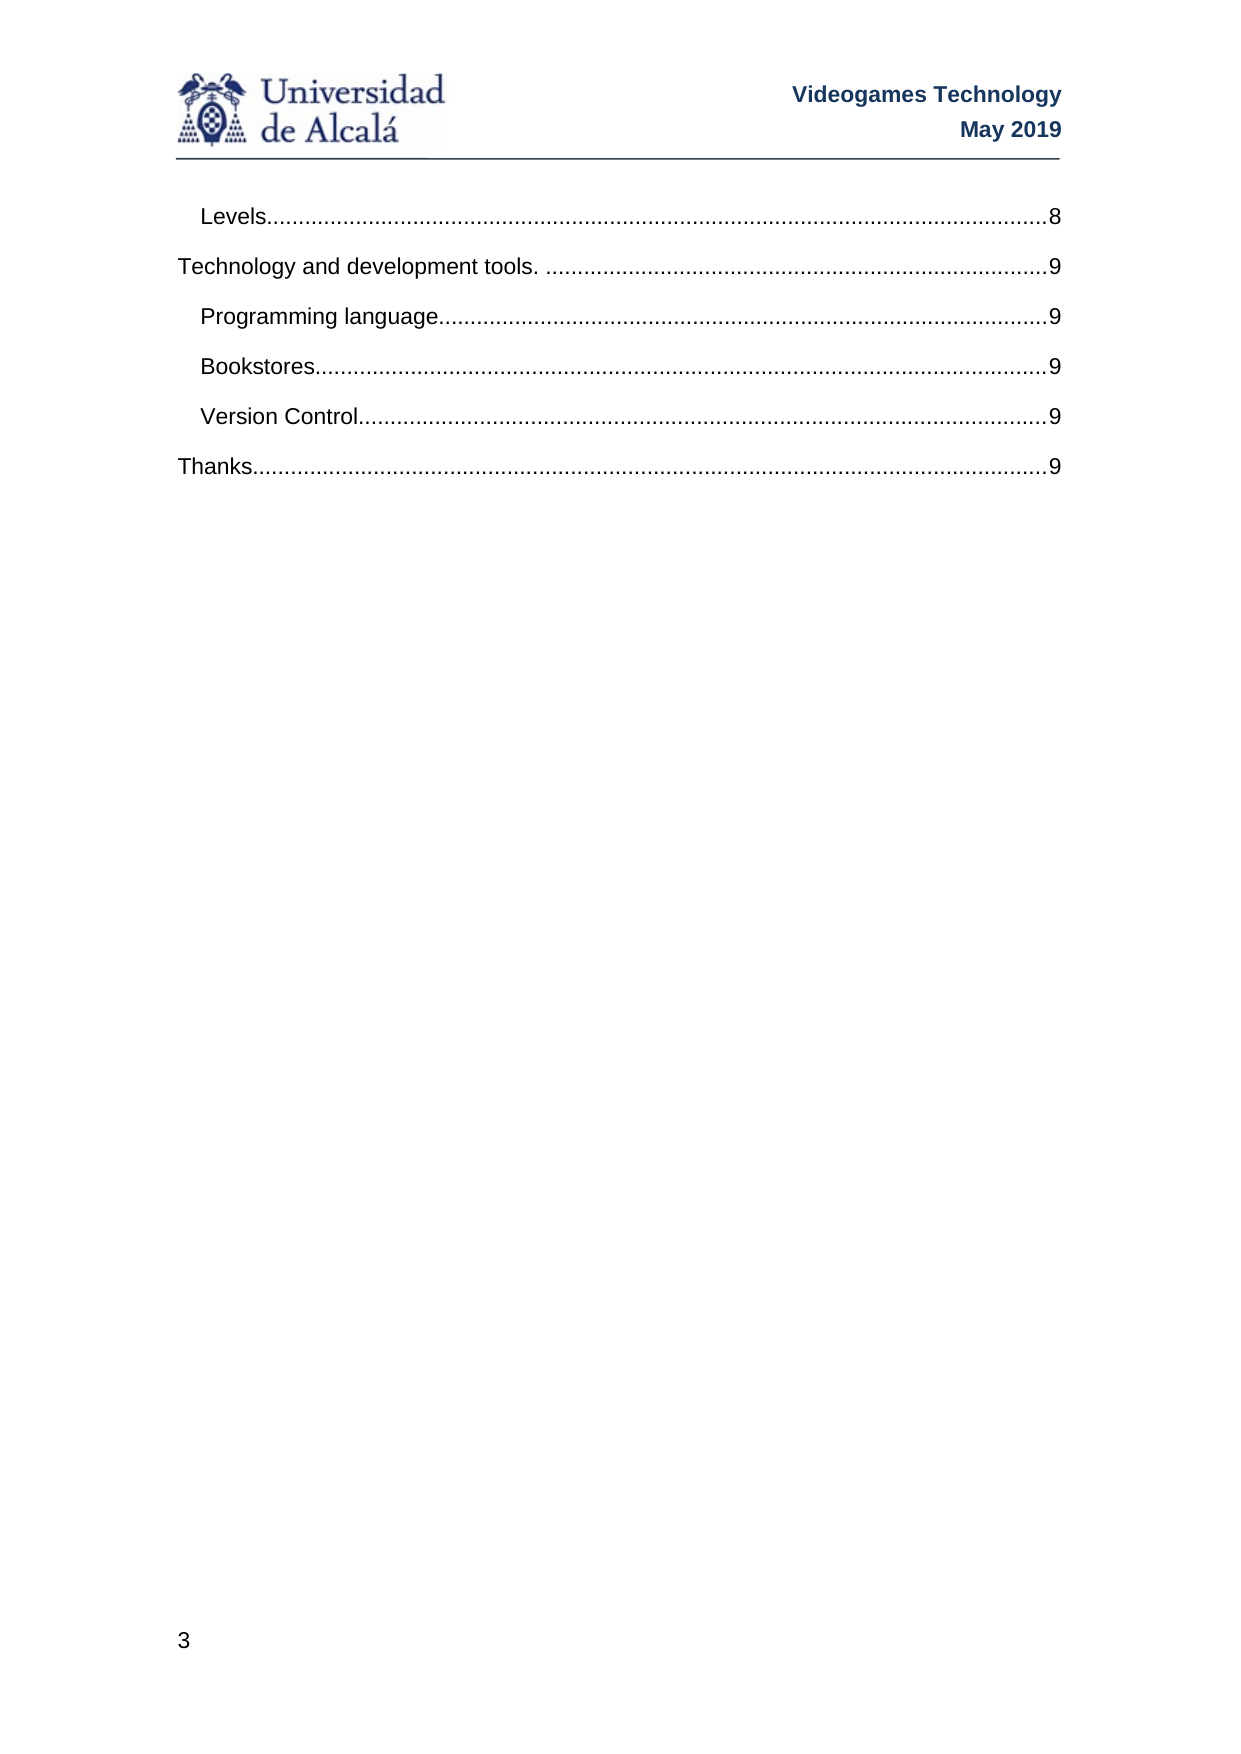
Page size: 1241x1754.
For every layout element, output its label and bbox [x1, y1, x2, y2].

picture [177, 73, 449, 151]
